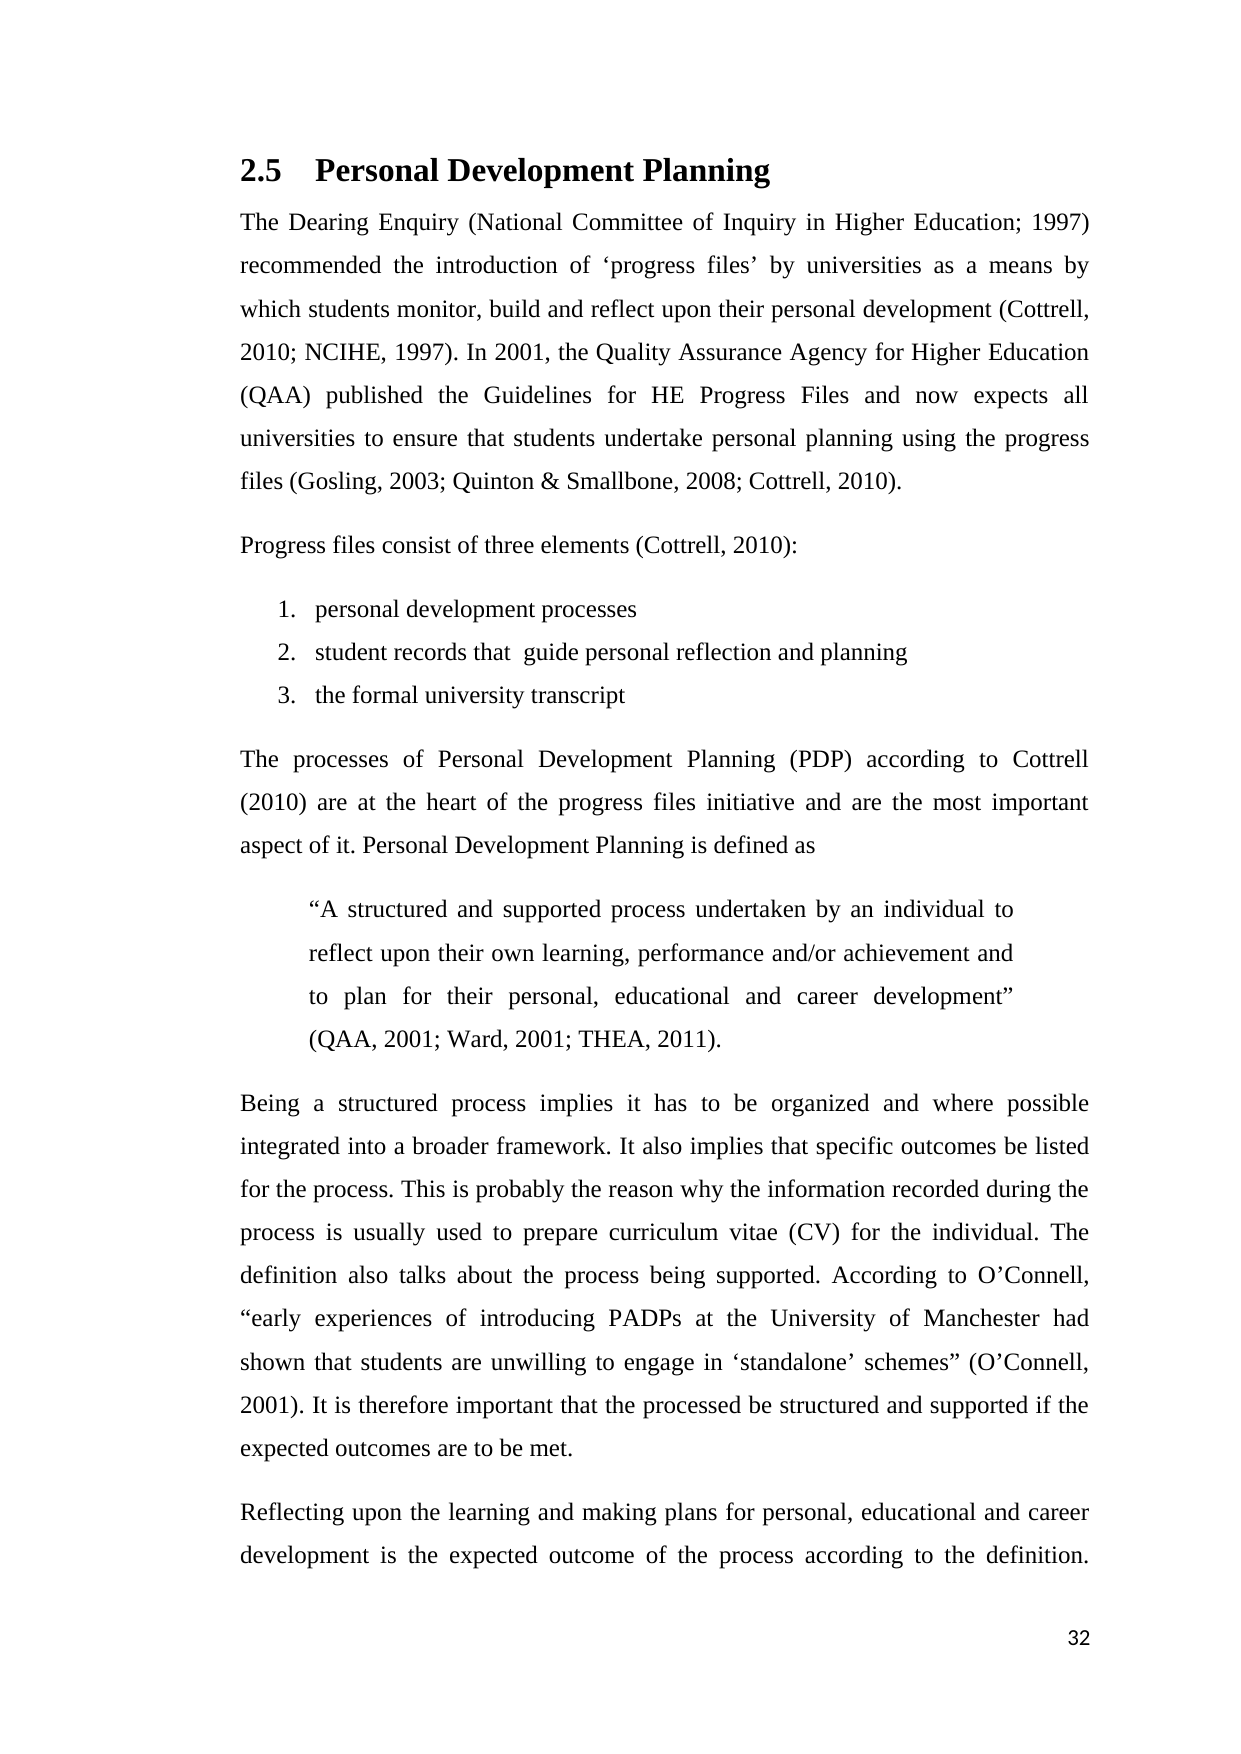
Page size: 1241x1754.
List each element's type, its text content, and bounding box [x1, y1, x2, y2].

list personal development processes [277, 594, 1090, 623]
text The processes of Personal Development Planning (PDP) according to Cottrell (2010) are at the heart of the progress files initiative and are the most important aspect of it. Personal Development Planning is defined as [240, 744, 1090, 859]
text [240, 1497, 1090, 1569]
subtitle 2.5 Personal Development Planning [240, 150, 1090, 188]
text Progress files consist of three elements (Cottrell, 2010): [240, 530, 1090, 559]
text “A structured and supported process undertaken by an individual to reflect upon their own learning, performance and/or achievement and to plan for their personal, educational and career development” (QAA, 2001; Ward, 2001; THEA, 2011). [309, 894, 1014, 1053]
text The Dearing Enquiry (National Committee of Inquiry in Higher Education; 1997) recommended the introduction of ‘progress files’ by universities as a means by which students monitor, build and reflect upon their personal development (Cottrell, 2010; NCIHE, 1997). In 2001, the Quality Assurance Agency for Higher Education (QAA) published the Guidelines for HE Progress Files and now expects all universities to ensure that students undertake personal planning using the progress files (Gosling, 2003; Quinton & Smallbone, 2008; Cottrell, 2010). [240, 207, 1090, 495]
list student records that guide personal reflection and planning [277, 637, 1090, 666]
list the formal university transcript [277, 680, 1090, 709]
text Being a structured process implies it has to be organized and where possible integrated into a broader framework. It also implies that specific outcomes be listed for the process. This is probably the reason why the information recorded during the process is usually used to prepare curriculum vitae (CV) for the individual. The definition also talks about the process being supported. According to O’Connell, “early experiences of introducing PADPs at the University of Manchester had shown that students are unwilling to engage in ‘standalone’ schemes” (O’Connell, 2001). It is therefore important that the processed be structured and supported if the expected outcomes are to be met. [240, 1088, 1090, 1462]
